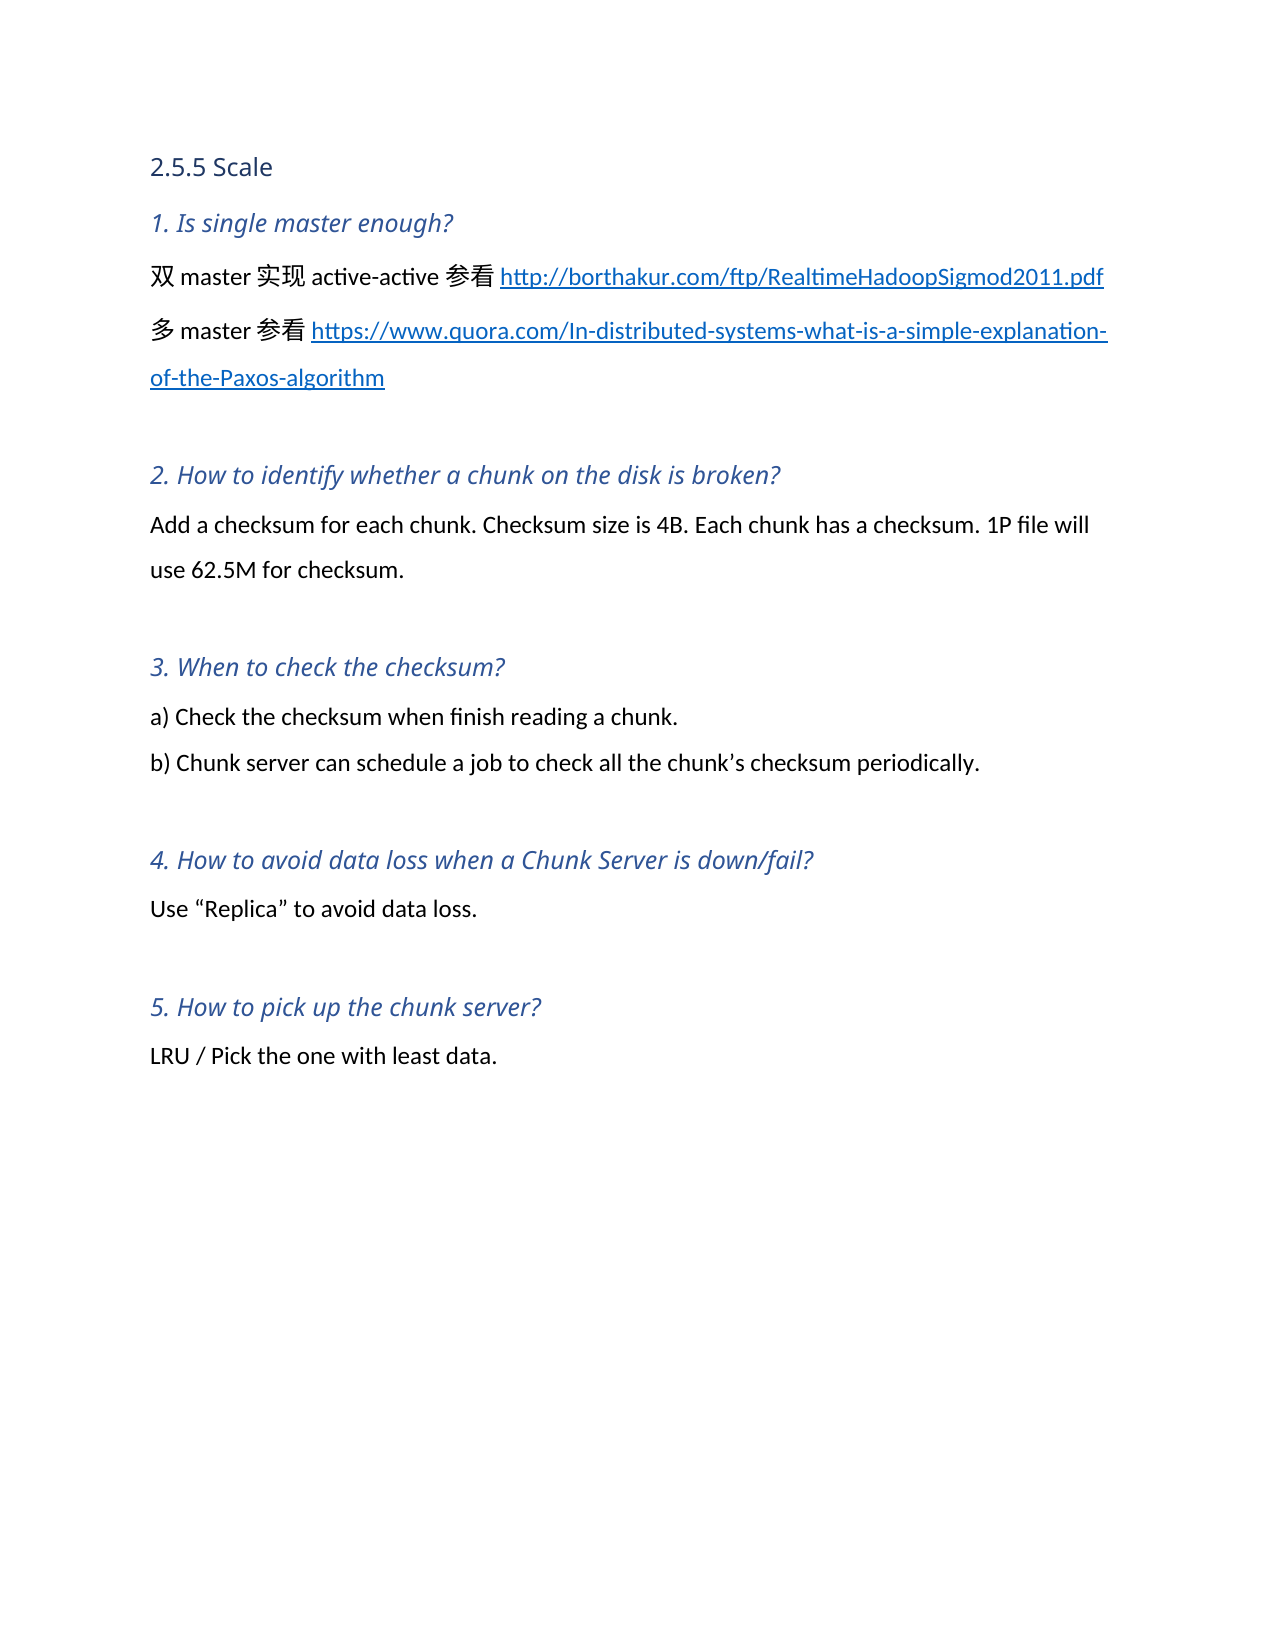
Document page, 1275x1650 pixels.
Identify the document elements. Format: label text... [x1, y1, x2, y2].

text b) Chunk server can schedule a job to check all the chunk’s checksum periodically. [150, 747, 1125, 777]
text 多master参看https://www.quora.com/In-distributed-systems-what-is-a-simple-explanation-of-the-Paxos-algorithm [150, 311, 1125, 393]
subtitle 2.5.5 Scale [150, 150, 1125, 184]
subtitle 3. When to check the checksum? [150, 650, 1125, 684]
subtitle 2. How to identify whether a chunk on the disk is broken? [150, 458, 1125, 492]
text a) Check the checksum when finish reading a chunk. [150, 701, 1125, 732]
text Use “Replica” to avoid data loss. [150, 893, 1125, 924]
text 双master实现active-active 参看http://borthakur.com/ftp/RealtimeHadoopSigmod2011.pdf [150, 256, 1125, 292]
subtitle 1. Is single master enough? [150, 205, 1125, 239]
text Add a checksum for each chunk. Checksum size is 4B. Each chunk has a checksum. 1P file will use 62.5M for checksum. [150, 509, 1125, 585]
subtitle 4. How to avoid data loss when a Chunk Server is down/fail? [150, 842, 1125, 877]
text LRU / Pick the one with least data. [150, 1040, 1125, 1071]
subtitle 5. How to pick up the chunk server? [150, 989, 1125, 1023]
